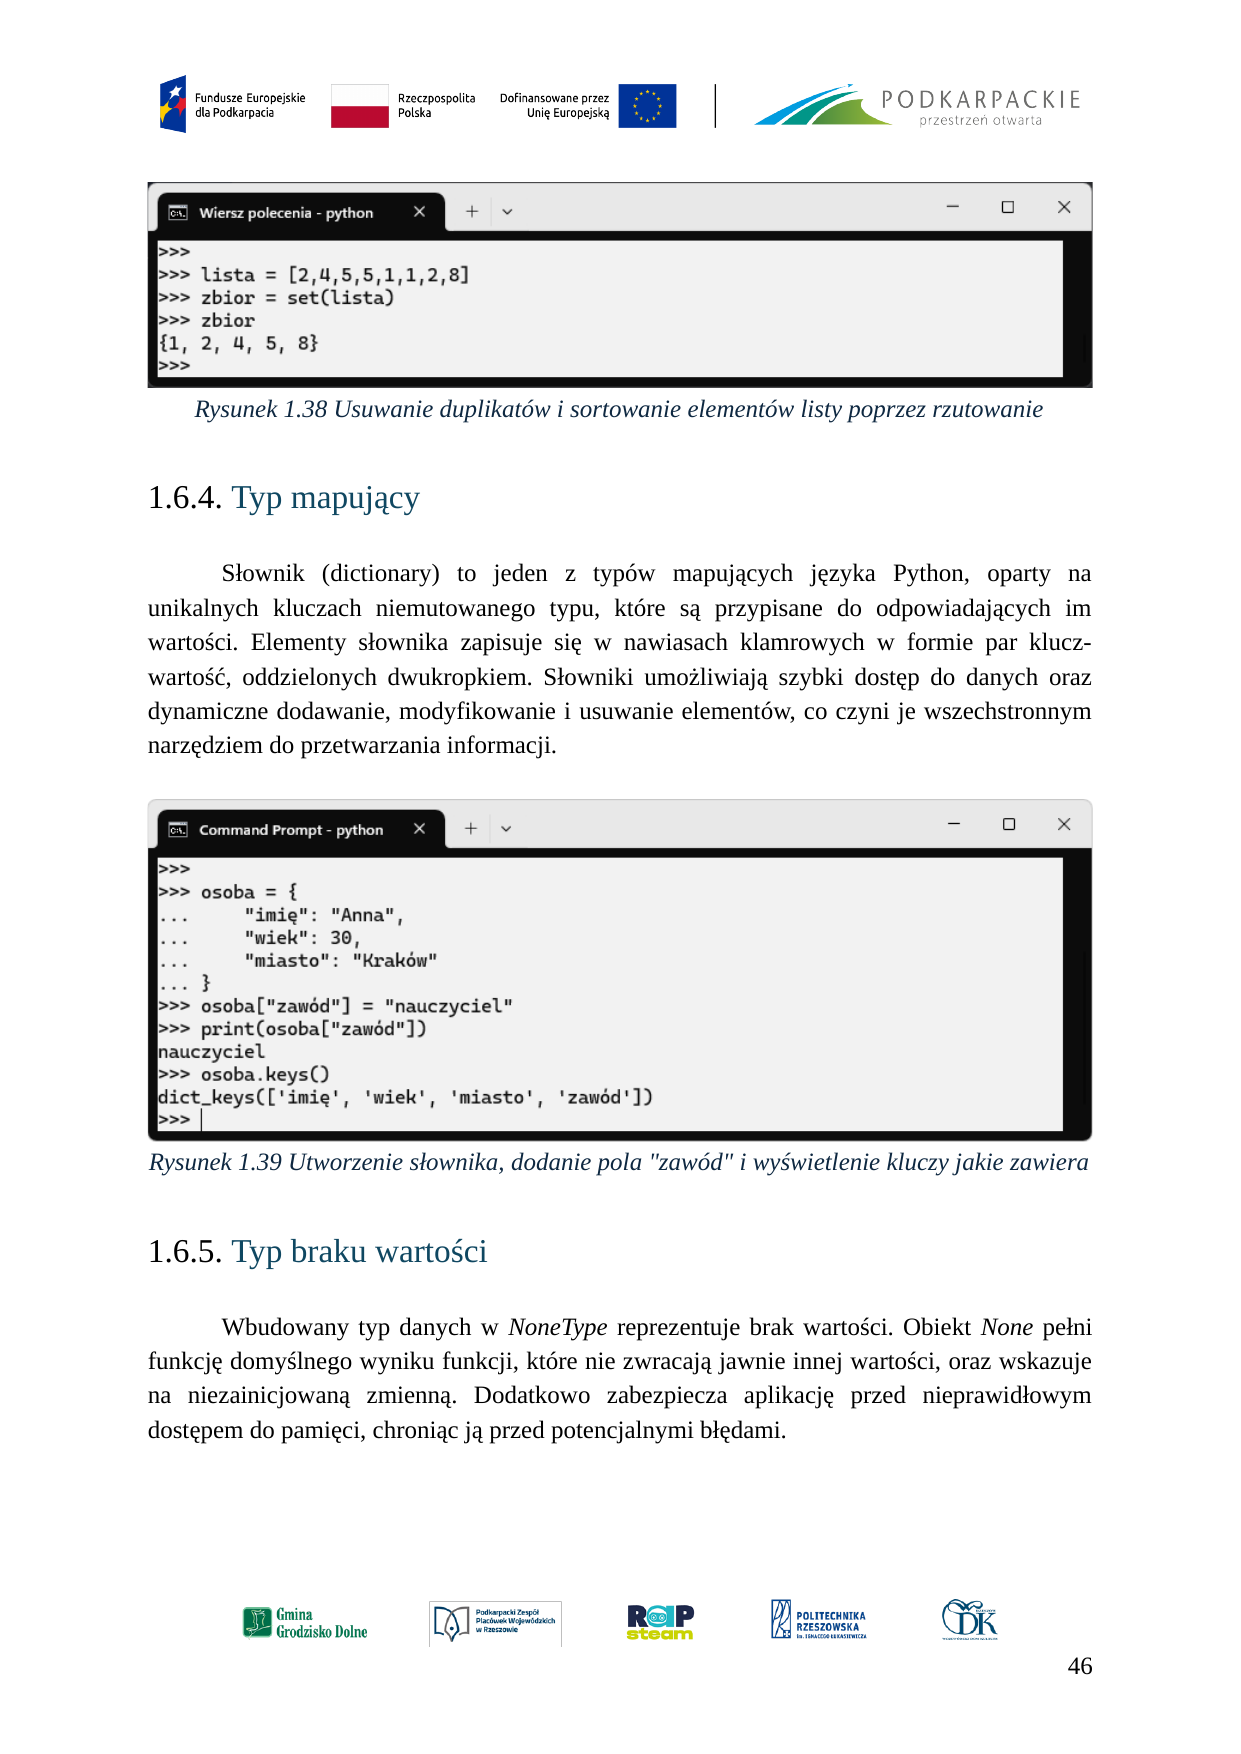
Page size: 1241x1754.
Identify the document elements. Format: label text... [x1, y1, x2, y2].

subtitle Typ braku wartości [148, 1231, 1092, 1269]
text Wbudowany typ danych w NoneType reprezentuje brak wartości. Obiekt None pełni funkcję domyślnego wyniku funkcji, które nie zwracają jawnie innej wartości, oraz wskazuje na niezainicjowaną zmienną. Dodatkowo zabezpiecza aplikację przed nieprawidłowym dostępem do pamięci, chroniąc ją przed potencjalnymi błędami. [148, 1312, 1092, 1444]
subtitle Typ mapujący [148, 478, 1092, 516]
text Rysunek 1.38 Usuwanie duplikatów i sortowanie elementów listy poprzez rzutowanie [148, 394, 1092, 422]
picture [147, 60, 1093, 148]
text Słownik (dictionary) to jeden z typów mapujących języka Python, oparty na unikalnych kluczach niemutowanego typu, które są przypisane do odpowiadających im wartości. Elementy słownika zapisuje się w nawiasach klamrowych w formie par klucz-wartość, oddzielonych dwukropkiem. Słowniki umożliwiają szybki dostęp do danych oraz dynamiczne dodawanie, modyfikowanie i usuwanie elementów, co czyni je wszechstronnym narzędziem do przetwarzania informacji. [148, 558, 1092, 759]
picture [147, 182, 1093, 388]
picture [147, 799, 1093, 1142]
text Rysunek 1.39 Utworzenie słownika, dodanie pola "zawód" i wyświetlenie kluczy jakie zawiera [148, 1147, 1092, 1176]
picture [242, 1585, 998, 1652]
